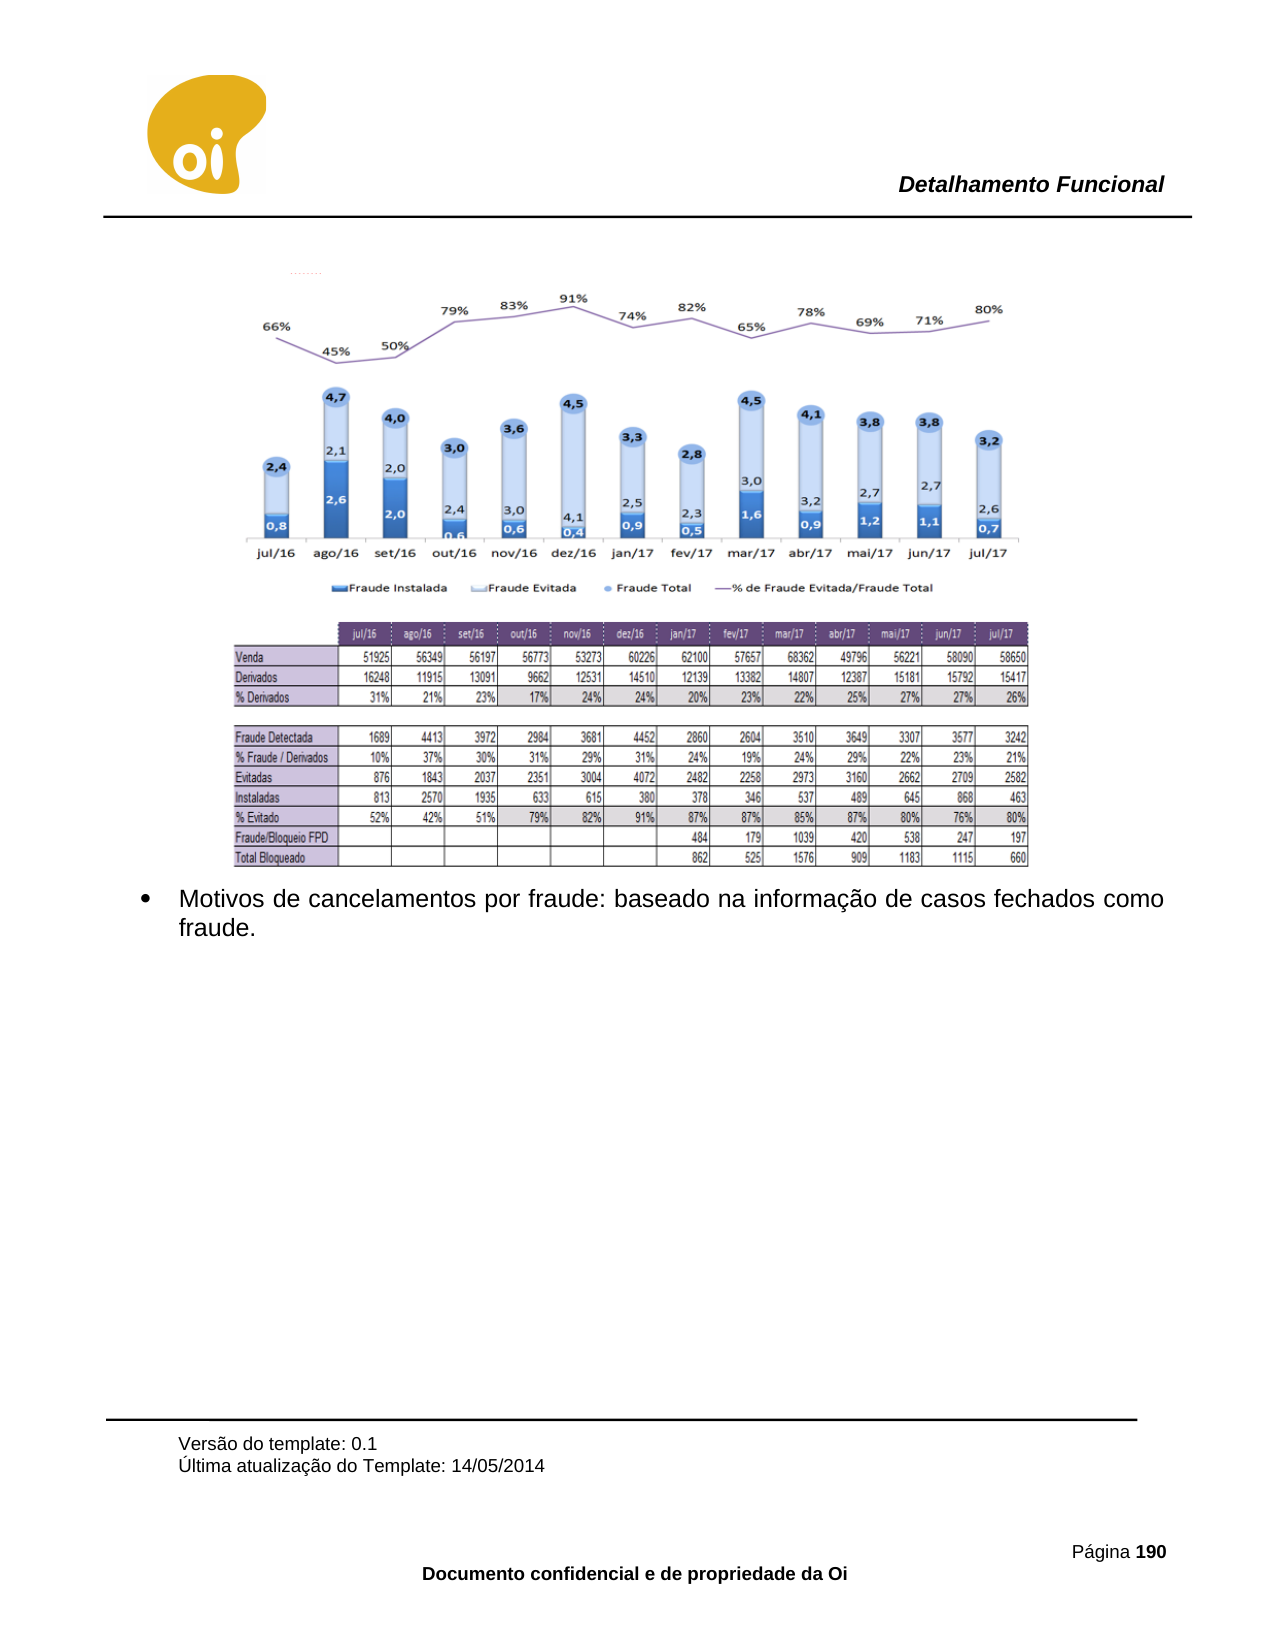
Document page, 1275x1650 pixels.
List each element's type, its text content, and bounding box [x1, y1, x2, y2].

list Motivos de cancelamentos por fraude: baseado na informação de casos fechados como fraude. [141, 884, 1167, 941]
picture [220, 273, 1050, 876]
picture [147, 75, 267, 194]
